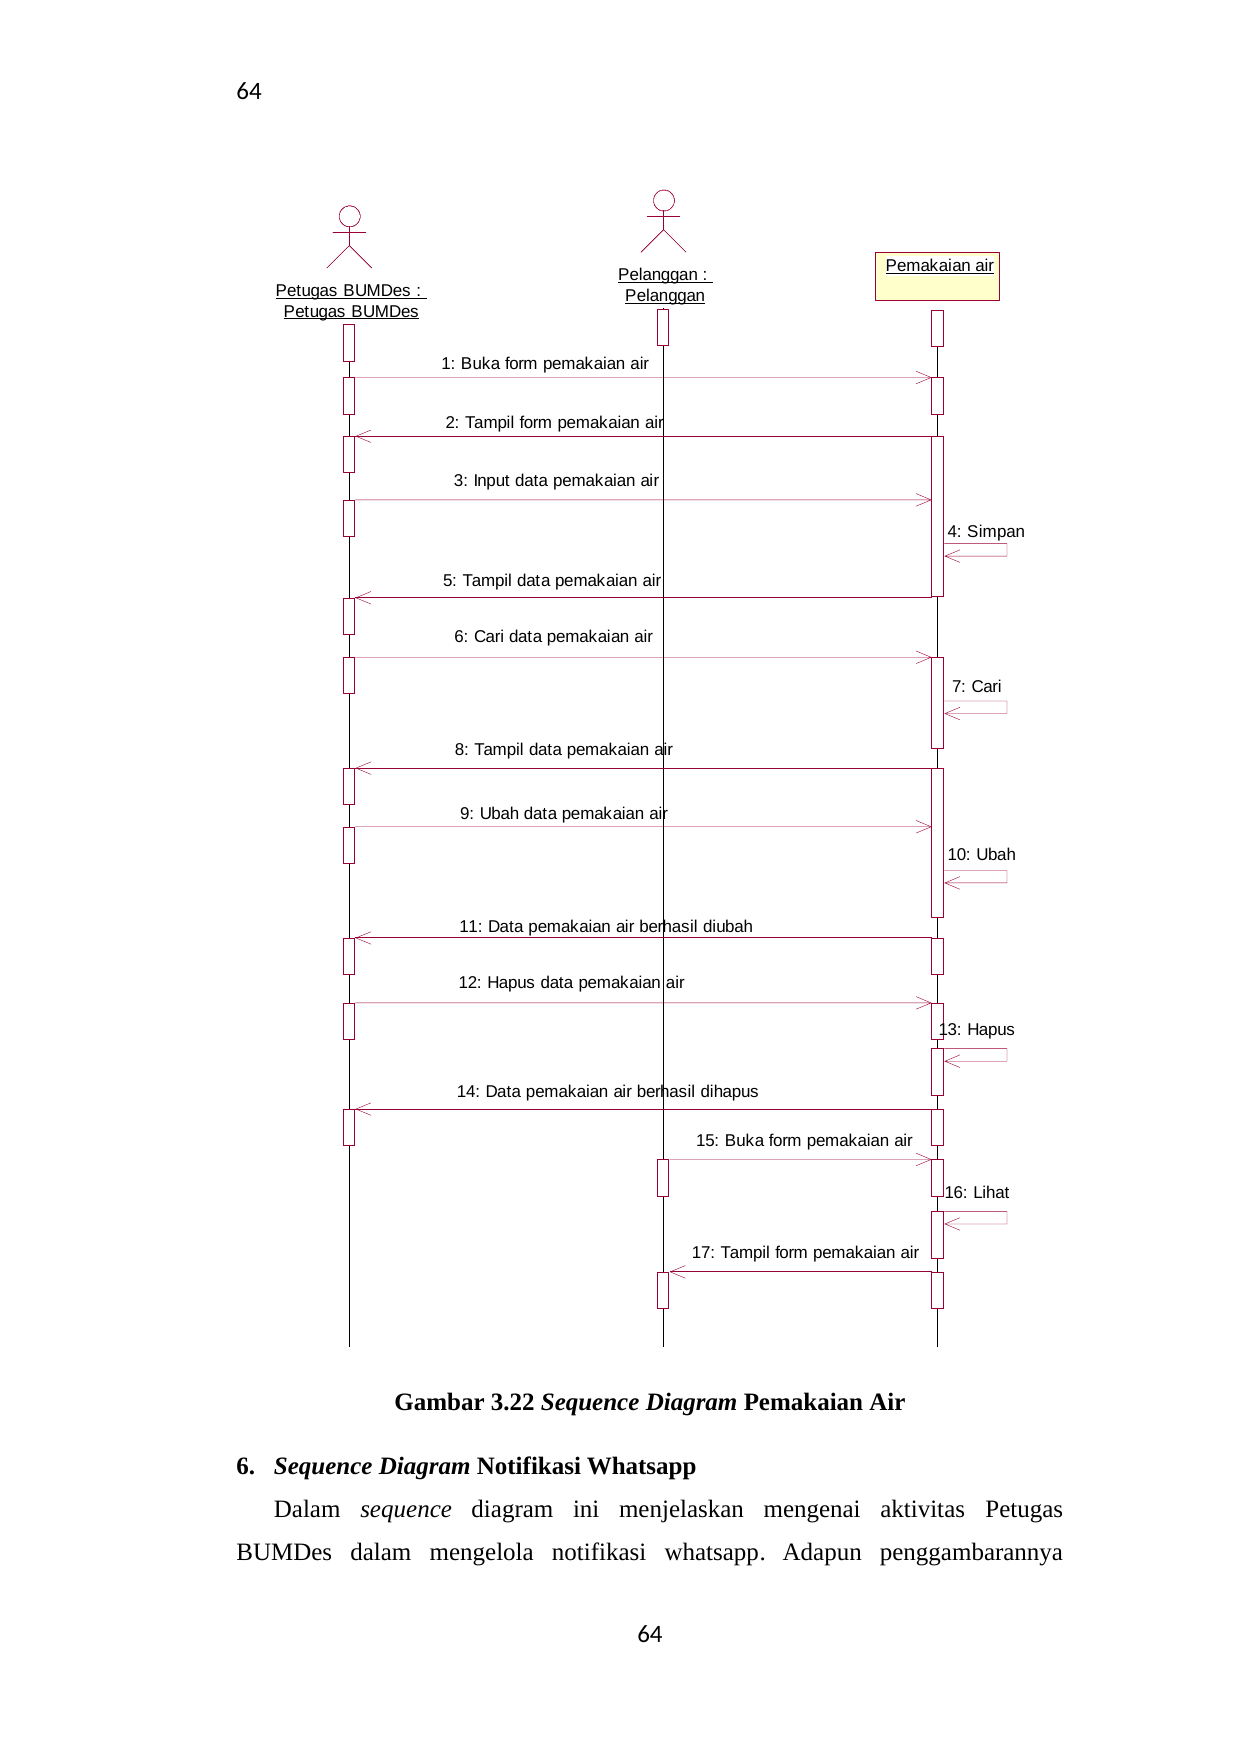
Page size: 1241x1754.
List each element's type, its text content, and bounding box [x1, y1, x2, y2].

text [236, 1494, 1063, 1566]
text Gambar 3.22 Sequence Diagram Pemakaian Air [236, 1387, 1063, 1416]
list Sequence Diagram Notifikasi Whatsapp [236, 1451, 1063, 1480]
